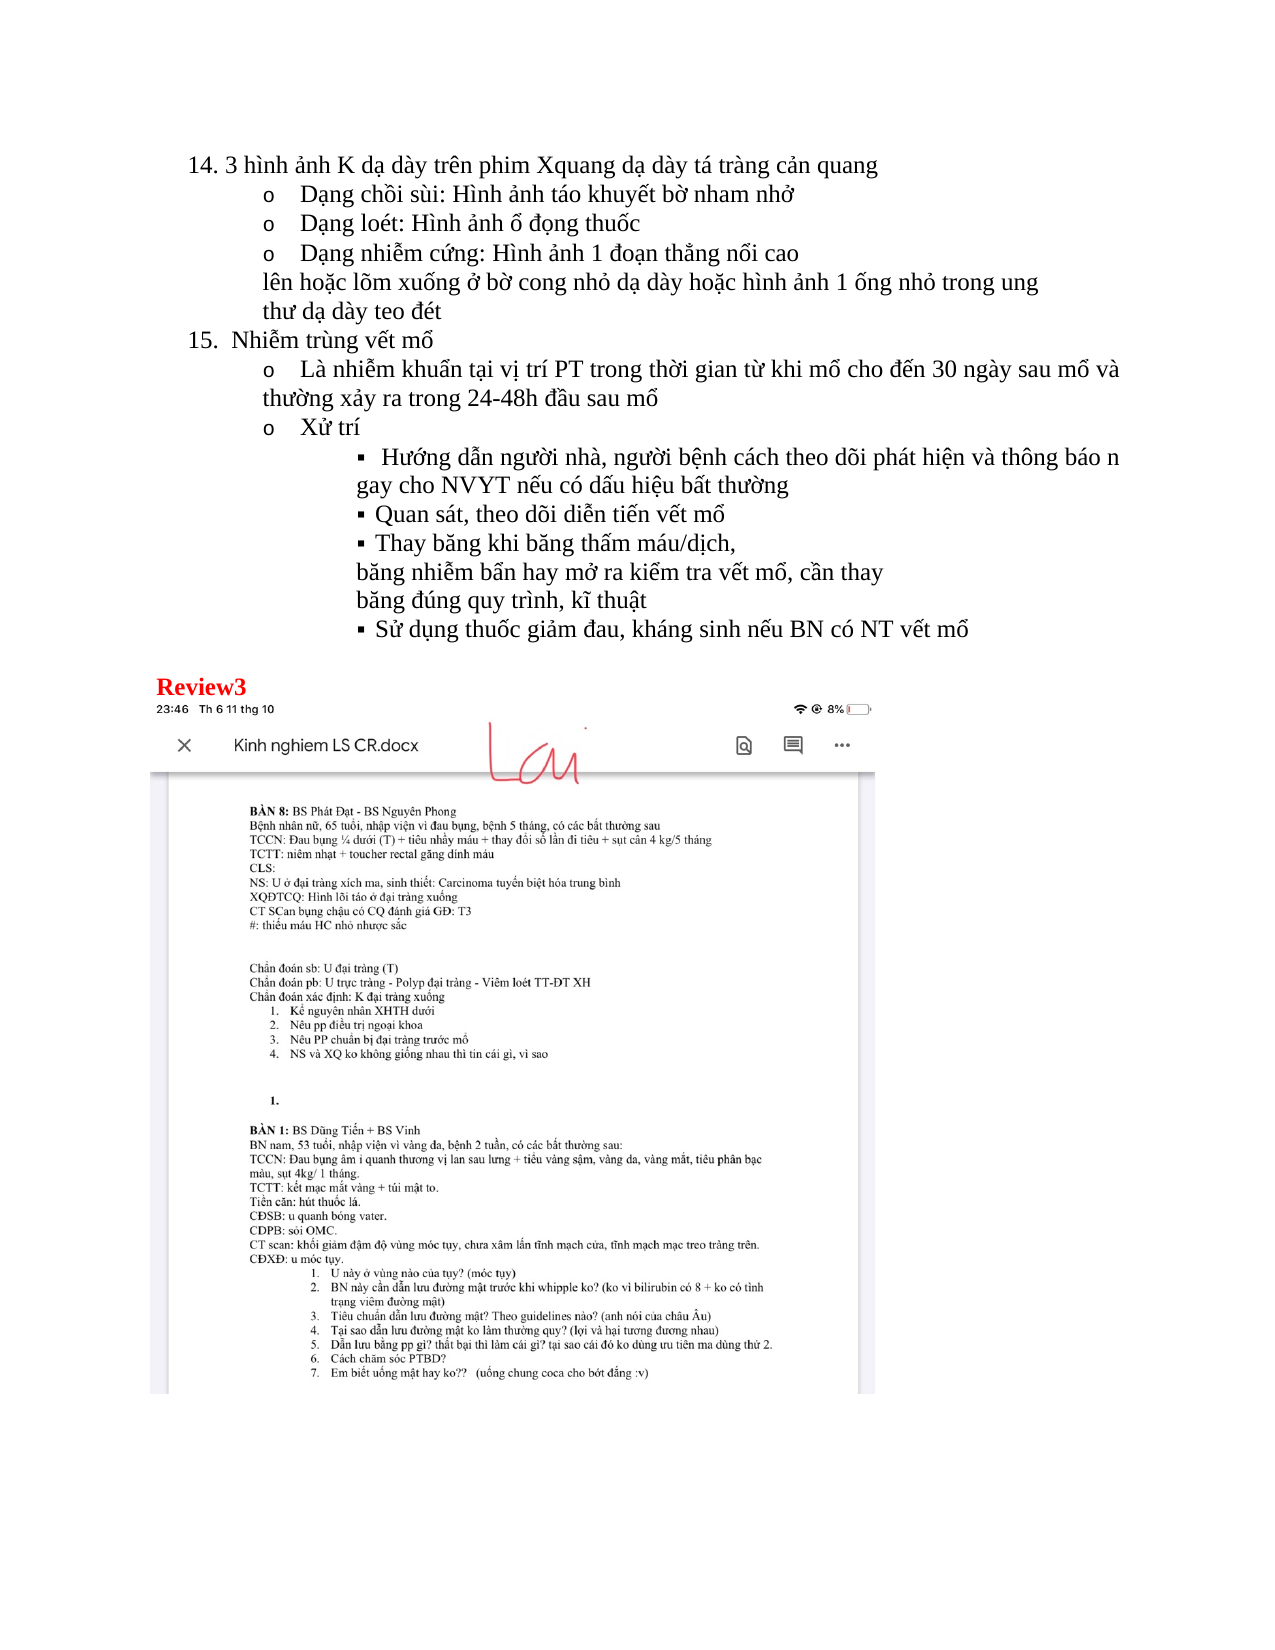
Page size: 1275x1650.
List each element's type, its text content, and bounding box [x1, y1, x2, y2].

list Là nhiễm khuẩn tại vị trí PT trong thời gian từ khi mổ cho đến 30 ngày sau mổ và thường xảy ra trong 24-48h đầu sau mổ [262, 354, 1125, 412]
list Hướng dẫn người nhà, người bệnh cách theo dõi phát hiện và thông báo ngay cho NVYT nếu có dấu hiệu bất thường [356, 442, 1125, 499]
list Thay băng khi băng thấm máu/dịch, băng nhiễm bẩn hay mở ra kiểm tra vết mổ, cần thay băng đúng quy trình, kĩ thuật [356, 528, 1125, 614]
text Review3 [150, 672, 1125, 700]
list Nhiễm trùng vết mổ [187, 325, 1125, 354]
list Dạng loét: Hình ảnh ổ đọng thuốc [262, 208, 1125, 238]
list 3 hình ảnh K dạ dày trên phim Xquang dạ dày tá tràng cản quang [187, 150, 1125, 179]
list Dạng nhiễm cứng: Hình ảnh 1 đoạn thẳng nổi cao lên hoặc lõm xuống ở bờ cong nhỏ dạ dày hoặc hình ảnh 1 ống nhỏ trong ung thư dạ dày teo đét [262, 238, 1125, 325]
picture [150, 700, 876, 1394]
list Sử dụng thuốc giảm đau, kháng sinh nếu BN có NT vết mổ [356, 614, 1125, 643]
list Quan sát, theo dõi diễn tiến vết mổ [356, 499, 1125, 528]
list Xử trí [262, 412, 1125, 442]
list Dạng chồi sùi: Hình ảnh táo khuyết bờ nham nhở [262, 179, 1125, 208]
